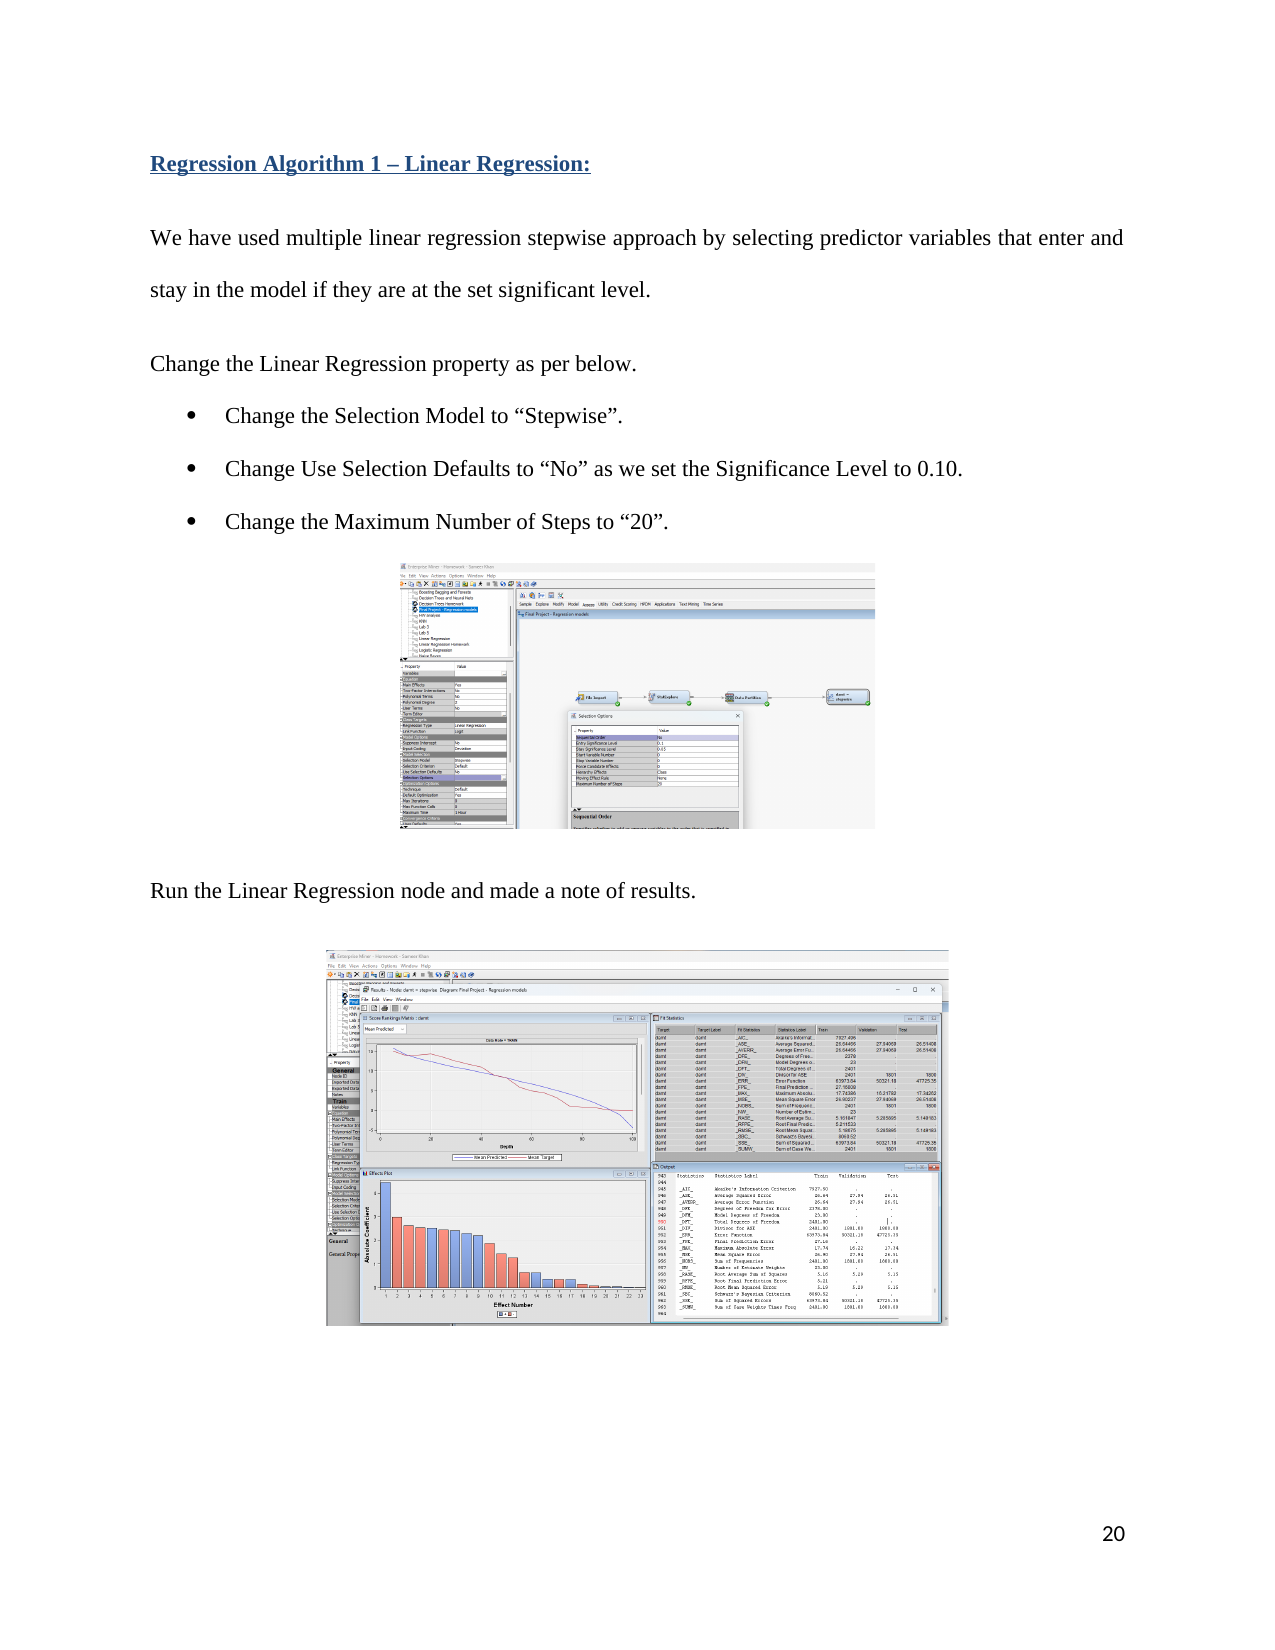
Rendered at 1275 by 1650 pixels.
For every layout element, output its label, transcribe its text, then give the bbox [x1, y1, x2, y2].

text Run the Linear Regression node and made a note of results. [150, 877, 1125, 903]
list Change Use Selection Defaults to “No” as we set the Significance Level to 0.10. [187, 455, 1125, 482]
text We have used multiple linear regression stepwise approach by selecting predictor variables that enter and stay in the model if they are at the set significant level. [150, 223, 1125, 303]
list Change the Selection Model to “Stepwise”. [187, 402, 1125, 429]
text Change the Linear Regression property as per below. [150, 350, 1125, 376]
list Change the Maximum Number of Steps to “20”. [187, 508, 1125, 534]
picture [400, 563, 876, 829]
picture [326, 950, 949, 1326]
text Regression Algorithm 1 – Linear Regression: [150, 150, 1125, 176]
